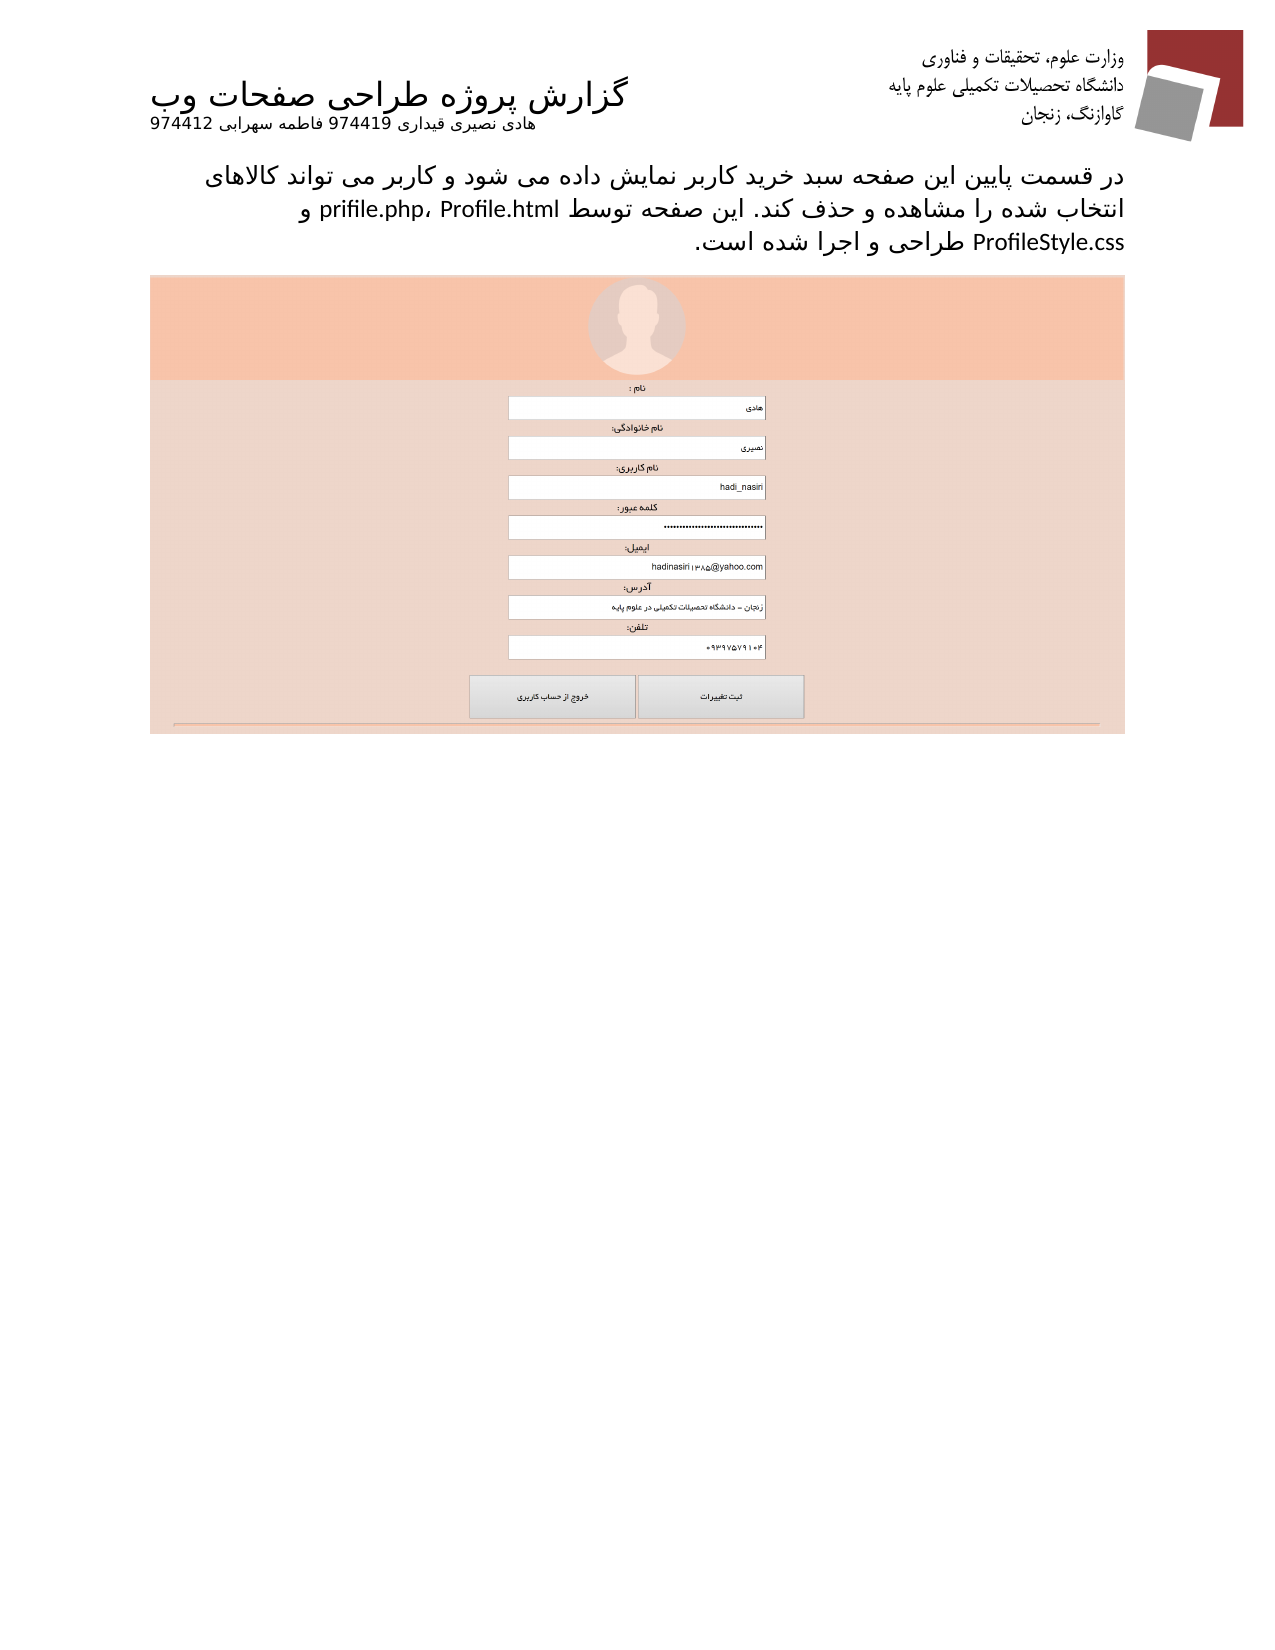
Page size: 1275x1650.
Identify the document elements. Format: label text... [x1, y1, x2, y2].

picture [150, 275, 1125, 734]
picture [873, 0, 1275, 161]
text در قسمت پایین این صفحه سبد خرید کاربر نمایش داده می شود و کاربر می تواند کالاهای انتخاب شده را مشاهده و حذف کند. این صفحه توسط prifile.php، Profile.html و ProfileStyle.css طراحی و اجرا شده است. [150, 161, 1125, 256]
